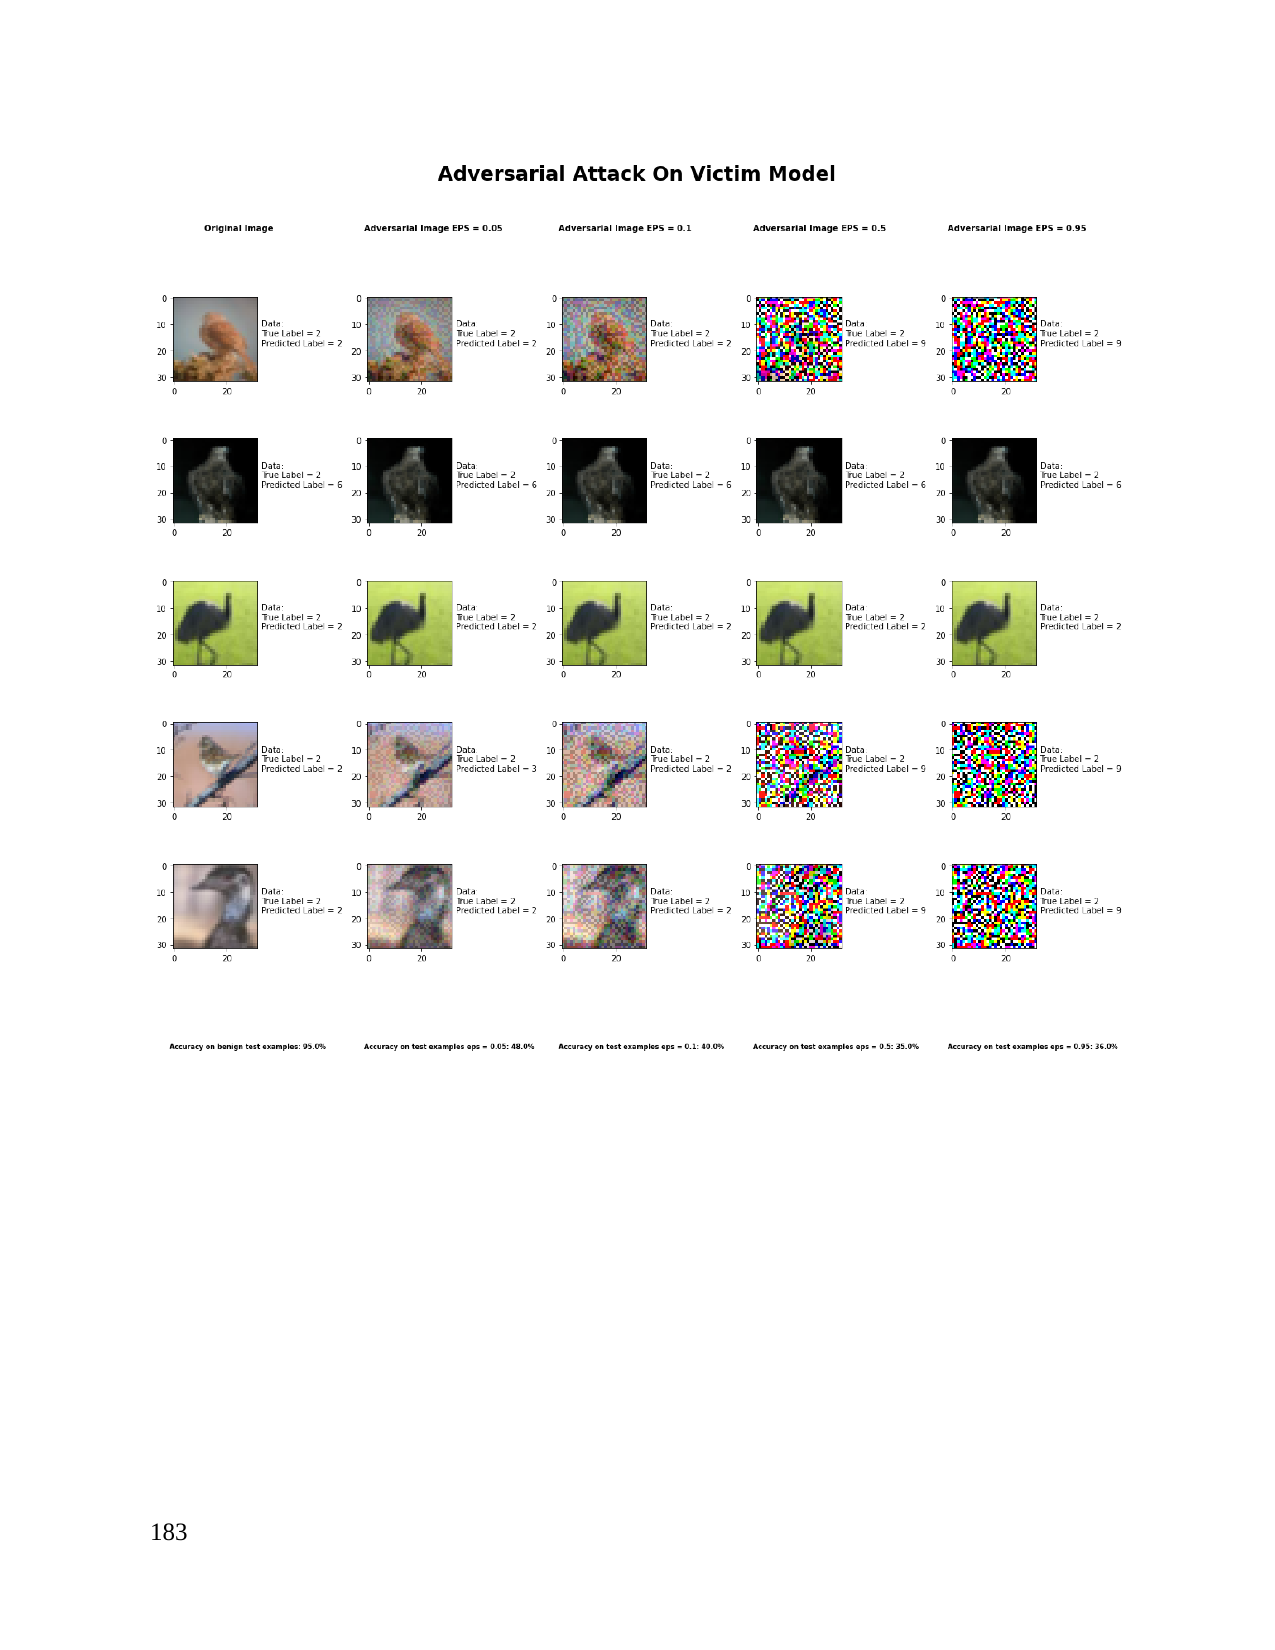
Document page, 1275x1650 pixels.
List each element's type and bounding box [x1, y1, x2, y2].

picture [150, 150, 1125, 1096]
